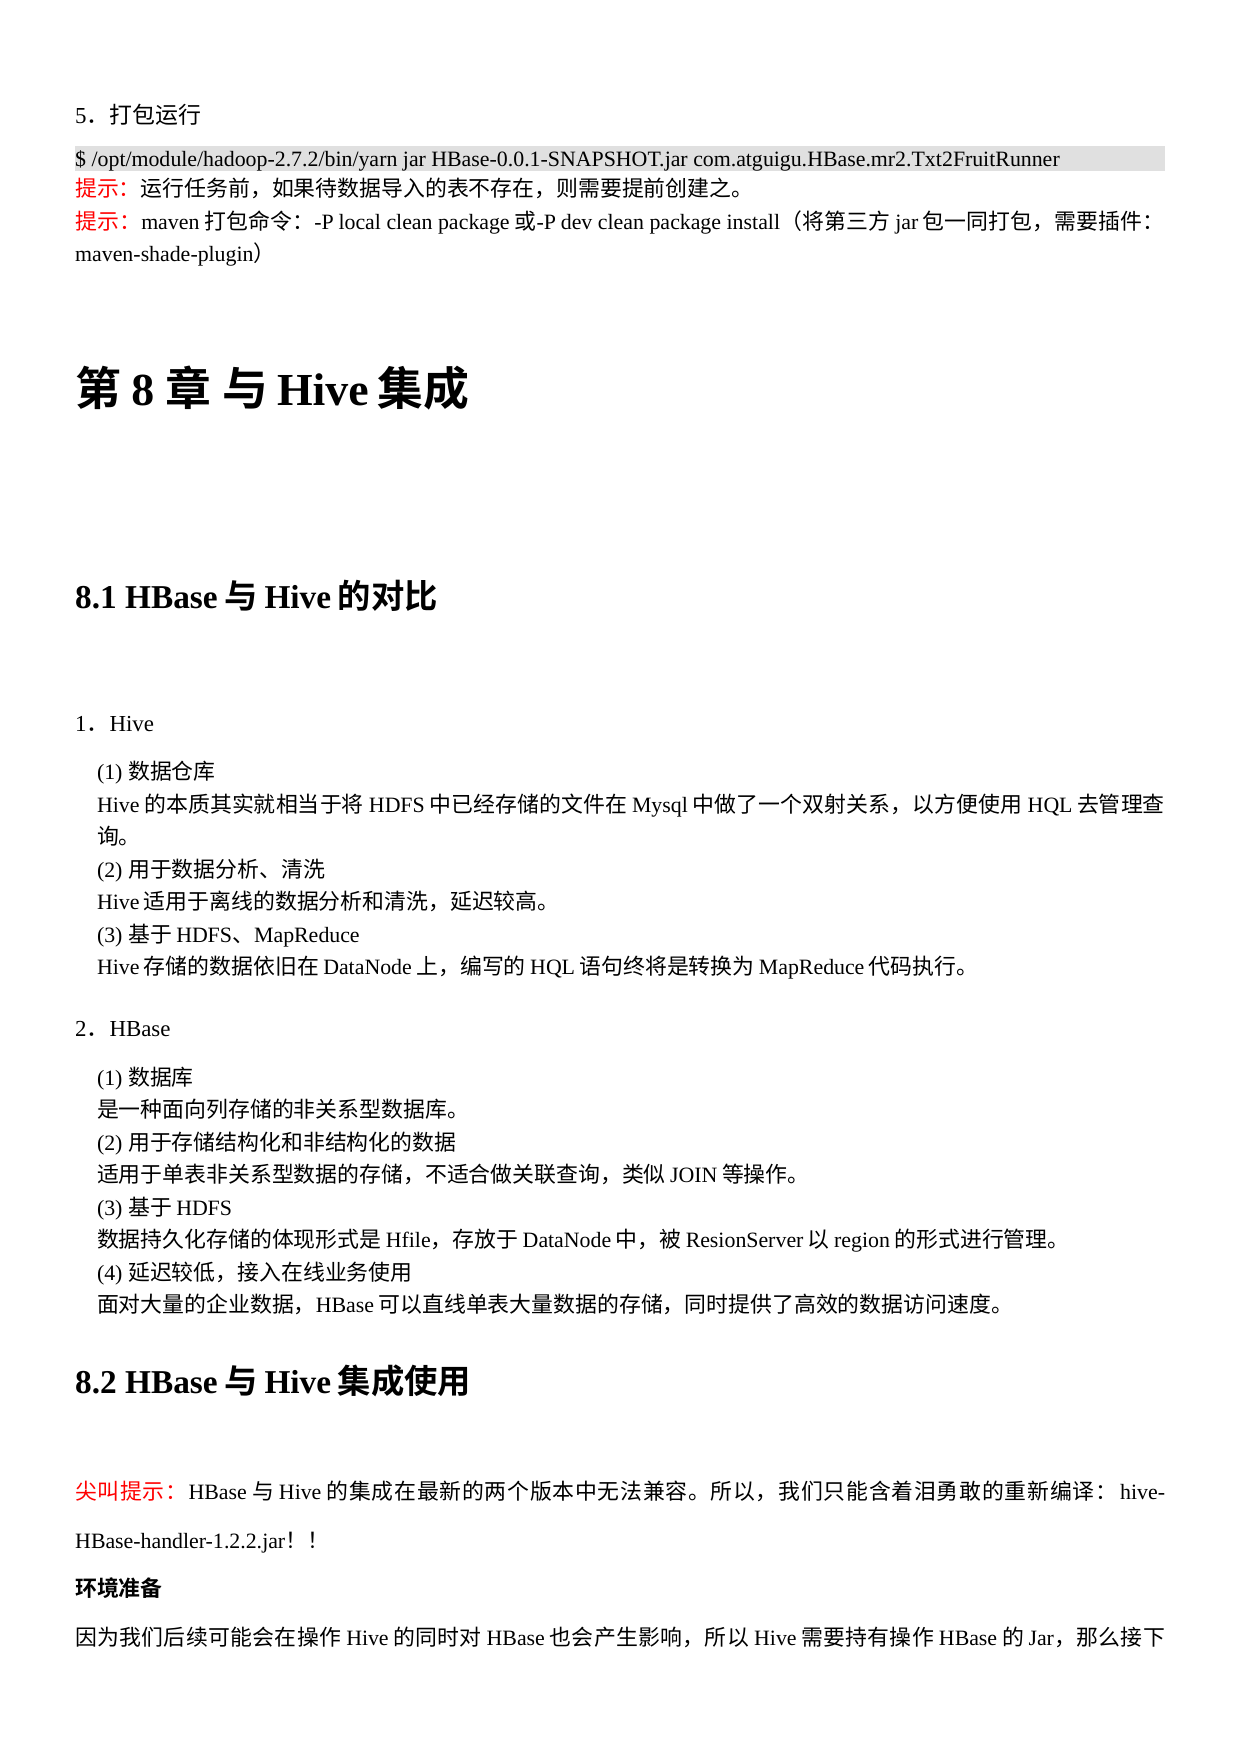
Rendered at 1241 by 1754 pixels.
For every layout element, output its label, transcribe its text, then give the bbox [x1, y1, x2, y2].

text 是一种面向列存储的非关系型数据库。 [97, 1092, 1165, 1124]
text Hive存储的数据依旧在DataNode上，编写的HQL语句终将是转换为MapReduce代码执行。 [97, 949, 1165, 981]
subtitle 8.2 HBase与Hive集成使用 [75, 1346, 1165, 1411]
text 5．打包运行 [75, 81, 1165, 146]
text 2．HBase [75, 994, 1165, 1059]
text 提示：maven打包命令：-P local clean package或-P dev clean package install（将第三方jar包一同打包，需要插件：maven-shade-plugin） [75, 203, 1165, 268]
text 提示：运行任务前，如果待数据导入的表不存在，则需要提前创建之。 [75, 171, 1165, 203]
text 尖叫提示：HBase与Hive的集成在最新的两个版本中无法兼容。所以，我们只能含着泪勇敢的重新编译：hive-HBase-handler-1.2.2.jar！！ [75, 1474, 1165, 1555]
text $ /opt/module/hadoop-2.7.2/bin/yarn jar HBase-0.0.1-SNAPSHOT.jar com.atguigu.HBase.mr2.Txt2FruitRunner [75, 146, 1165, 171]
text (1) 数据仓库 [97, 754, 1165, 786]
subtitle 第 8 章 与Hive集成 [75, 336, 1165, 434]
text (3) 基于HDFS、MapReduce [97, 916, 1165, 949]
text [75, 1619, 1165, 1652]
text 环境准备 [75, 1571, 1165, 1603]
text 面对大量的企业数据，HBase可以直线单表大量数据的存储，同时提供了高效的数据访问速度。 [97, 1287, 1165, 1319]
text 适用于单表非关系型数据的存储，不适合做关联查询，类似JOIN等操作。 [97, 1157, 1165, 1189]
text Hive适用于离线的数据分析和清洗，延迟较高。 [97, 884, 1165, 916]
text (2) 用于存储结构化和非结构化的数据 [97, 1124, 1165, 1157]
text (1) 数据库 [97, 1059, 1165, 1092]
text Hive的本质其实就相当于将HDFS中已经存储的文件在Mysql中做了一个双射关系，以方便使用HQL去管理查询。 [97, 786, 1165, 851]
text 1．Hive [75, 689, 1165, 754]
text 数据持久化存储的体现形式是Hfile，存放于DataNode中，被ResionServer以region的形式进行管理。 [97, 1222, 1165, 1254]
text (3) 基于HDFS [97, 1189, 1165, 1222]
text (4) 延迟较低，接入在线业务使用 [97, 1254, 1165, 1287]
subtitle 8.1 HBase与Hive的对比 [75, 562, 1165, 627]
text (2) 用于数据分析、清洗 [97, 851, 1165, 884]
